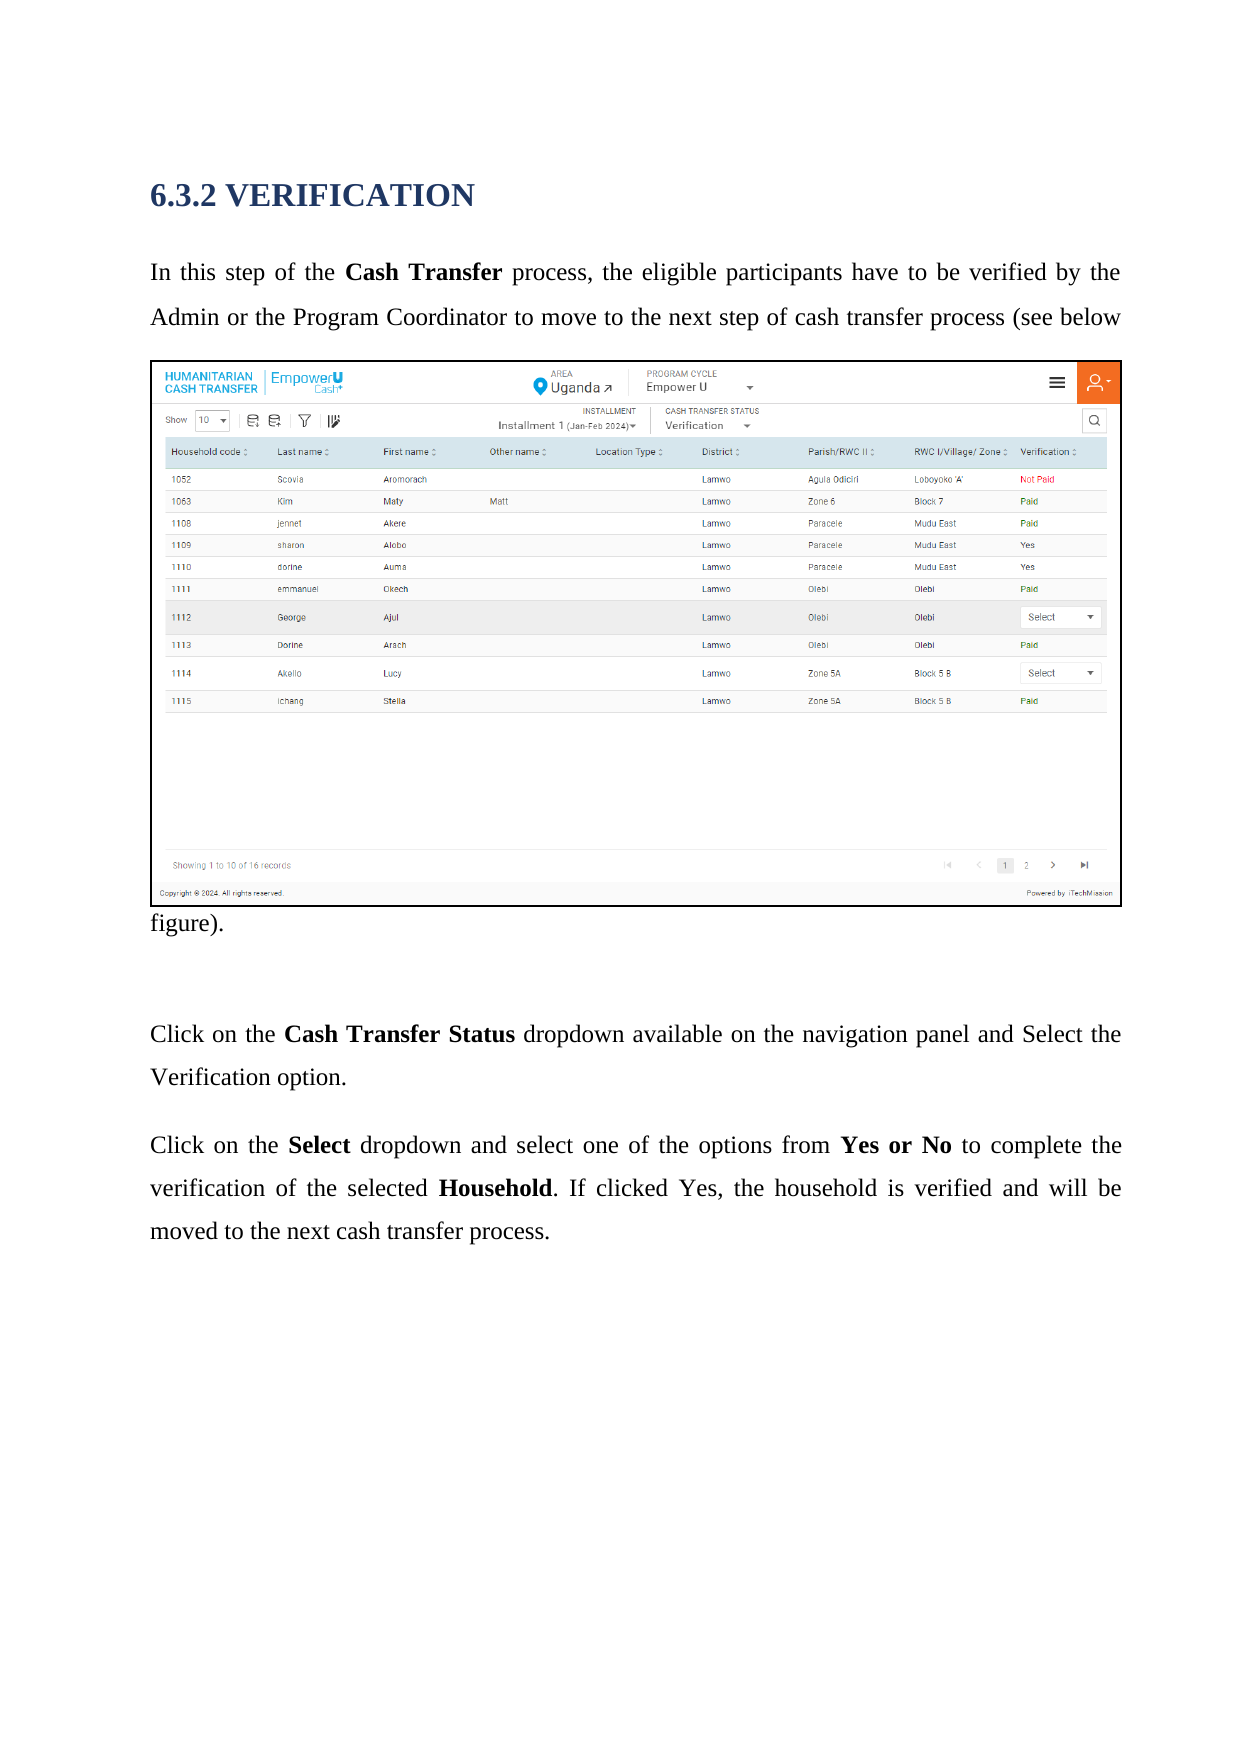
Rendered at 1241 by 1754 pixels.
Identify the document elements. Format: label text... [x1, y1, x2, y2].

text Click on the Cash Transfer Status dropdown available on the navigation panel and Select the Verification option. [150, 1019, 1122, 1091]
text In this step of the Cash Transfer process, the eligible participants have to be verified by the Admin or the Program Coordinator to move to the next step of cash transfer process (see below figure). [150, 907, 1122, 980]
picture [152, 362, 1120, 905]
subtitle 6.3.2 VERIFICATION [150, 175, 1122, 213]
text Click on the Select dropdown and select one of the options from Yes or No to complete the verification of the selected Household. If clicked Yes, the household is verified and will be moved to the next cash transfer process. [150, 1130, 1122, 1245]
text In this step of the Cash Transfer process, the eligible participants have to be verified by the Admin or the Program Coordinator to move to the next step of cash transfer process (see below figure). [150, 257, 1122, 360]
